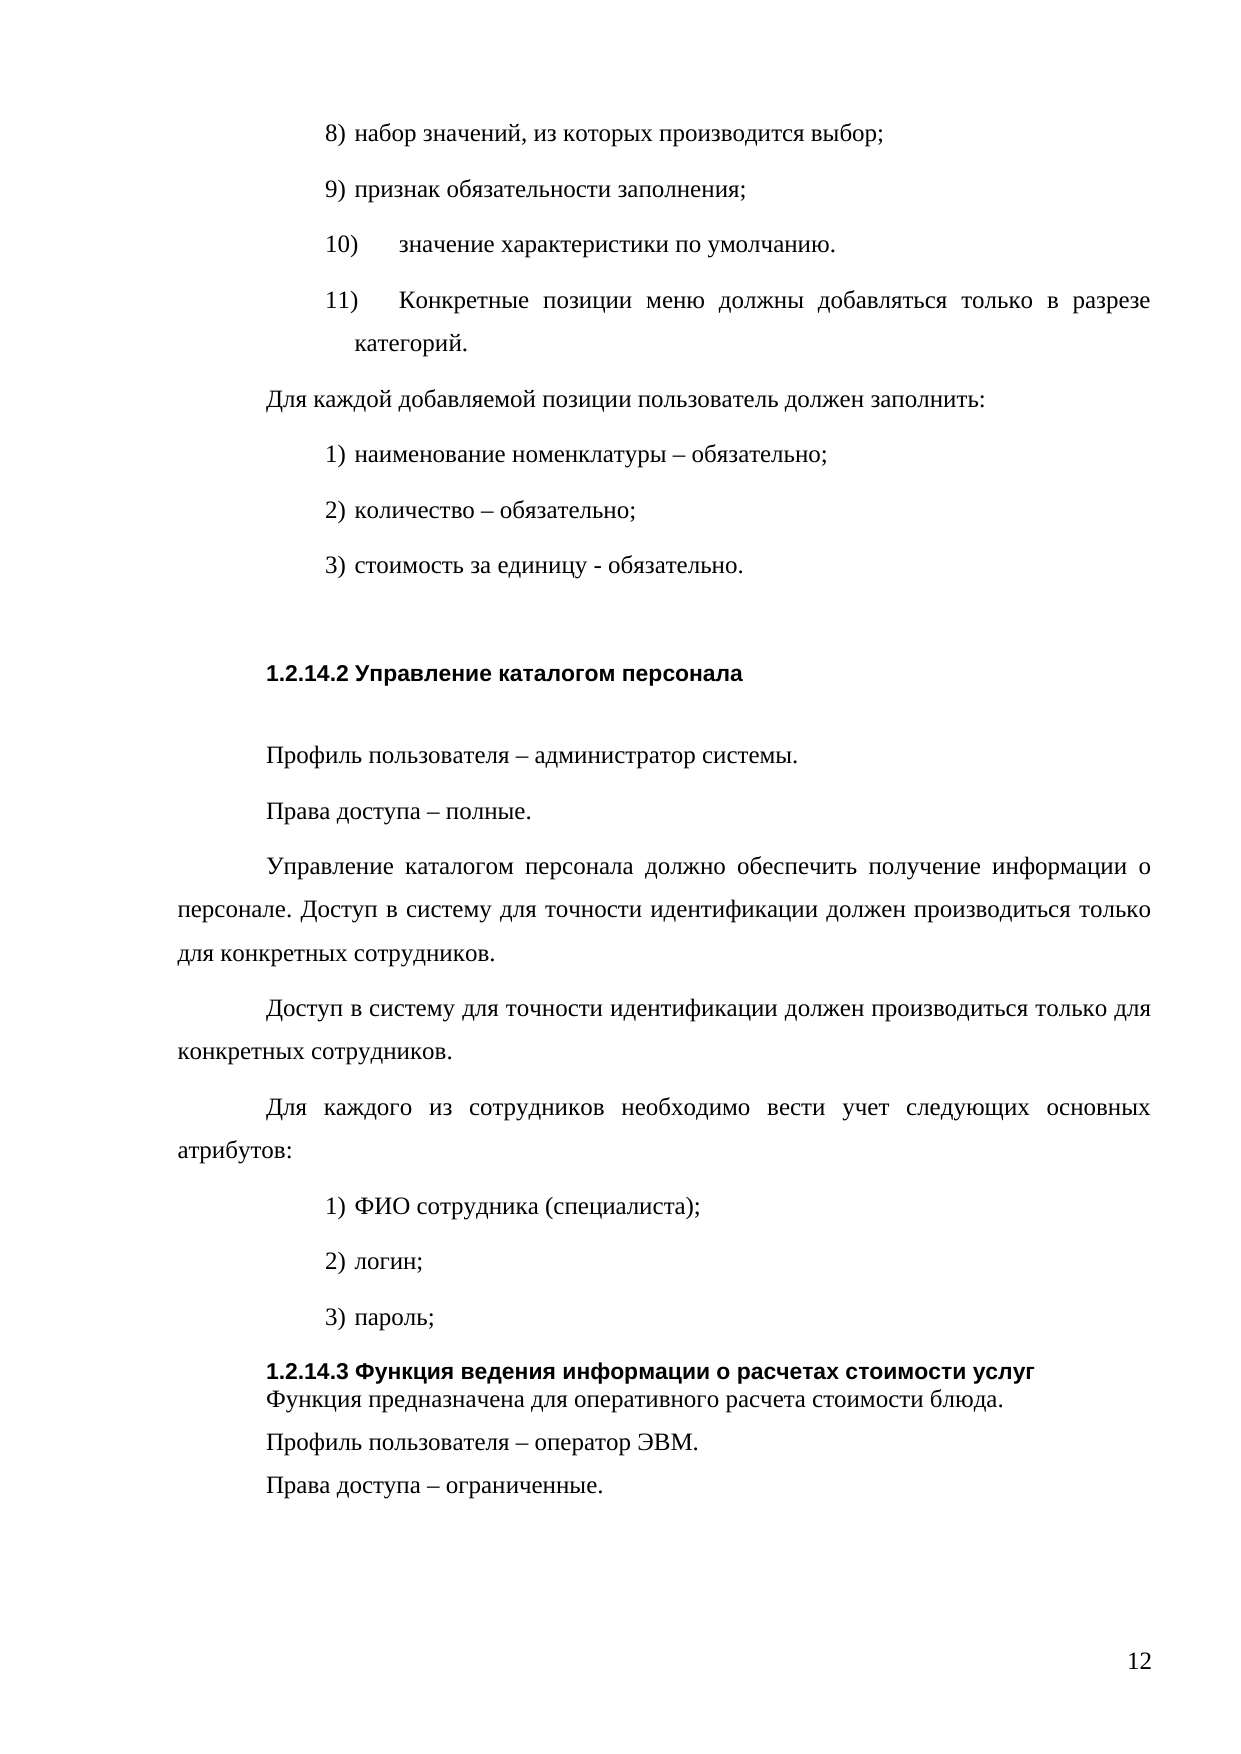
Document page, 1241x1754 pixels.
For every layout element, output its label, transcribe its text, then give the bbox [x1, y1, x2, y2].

list значение характеристики по умолчанию. [295, 229, 1152, 258]
text Управление каталогом персонала должно обеспечить получение информации о персонале. Доступ в систему для точности идентификации должен производиться только для конкретных сотрудников. [177, 851, 1152, 966]
list наименование номенклатуры – обязательно; [325, 439, 1152, 468]
list ФИО сотрудника (специалиста); [325, 1191, 1152, 1219]
text Доступ в систему для точности идентификации должен производиться только для конкретных сотрудников. [177, 993, 1152, 1065]
text Права доступа – полные. [177, 796, 1152, 824]
list Конкретные позиции меню должны добавляться только в разрезе категорий. [325, 285, 1152, 357]
list пароль; [325, 1302, 1152, 1331]
text Для каждого из сотрудников необходимо вести учет следующих основных атрибутов: [177, 1092, 1152, 1164]
list количество – обязательно; [325, 495, 1152, 524]
text Профиль пользователя – оператор ЭВМ. [177, 1427, 1152, 1456]
text Профиль пользователя – администратор системы. [177, 740, 1152, 769]
list набор значений, из которых производится выбор; [325, 118, 1152, 147]
subtitle 1.2.14.3 Функция ведения информации о расчетах стоимости услуг [177, 1358, 1152, 1384]
list логин; [325, 1246, 1152, 1275]
text Права доступа – ограниченные. [177, 1470, 1152, 1499]
list стоимость за единицу - обязательно. [325, 551, 1152, 579]
text Функция предназначена для оперативного расчета стоимости блюда. [177, 1384, 1152, 1413]
subtitle 1.2.14.2 Управление каталогом персонала [177, 660, 1152, 686]
list признак обязательности заполнения; [325, 174, 1152, 202]
text Для каждой добавляемой позиции пользователь должен заполнить: [177, 384, 1152, 412]
